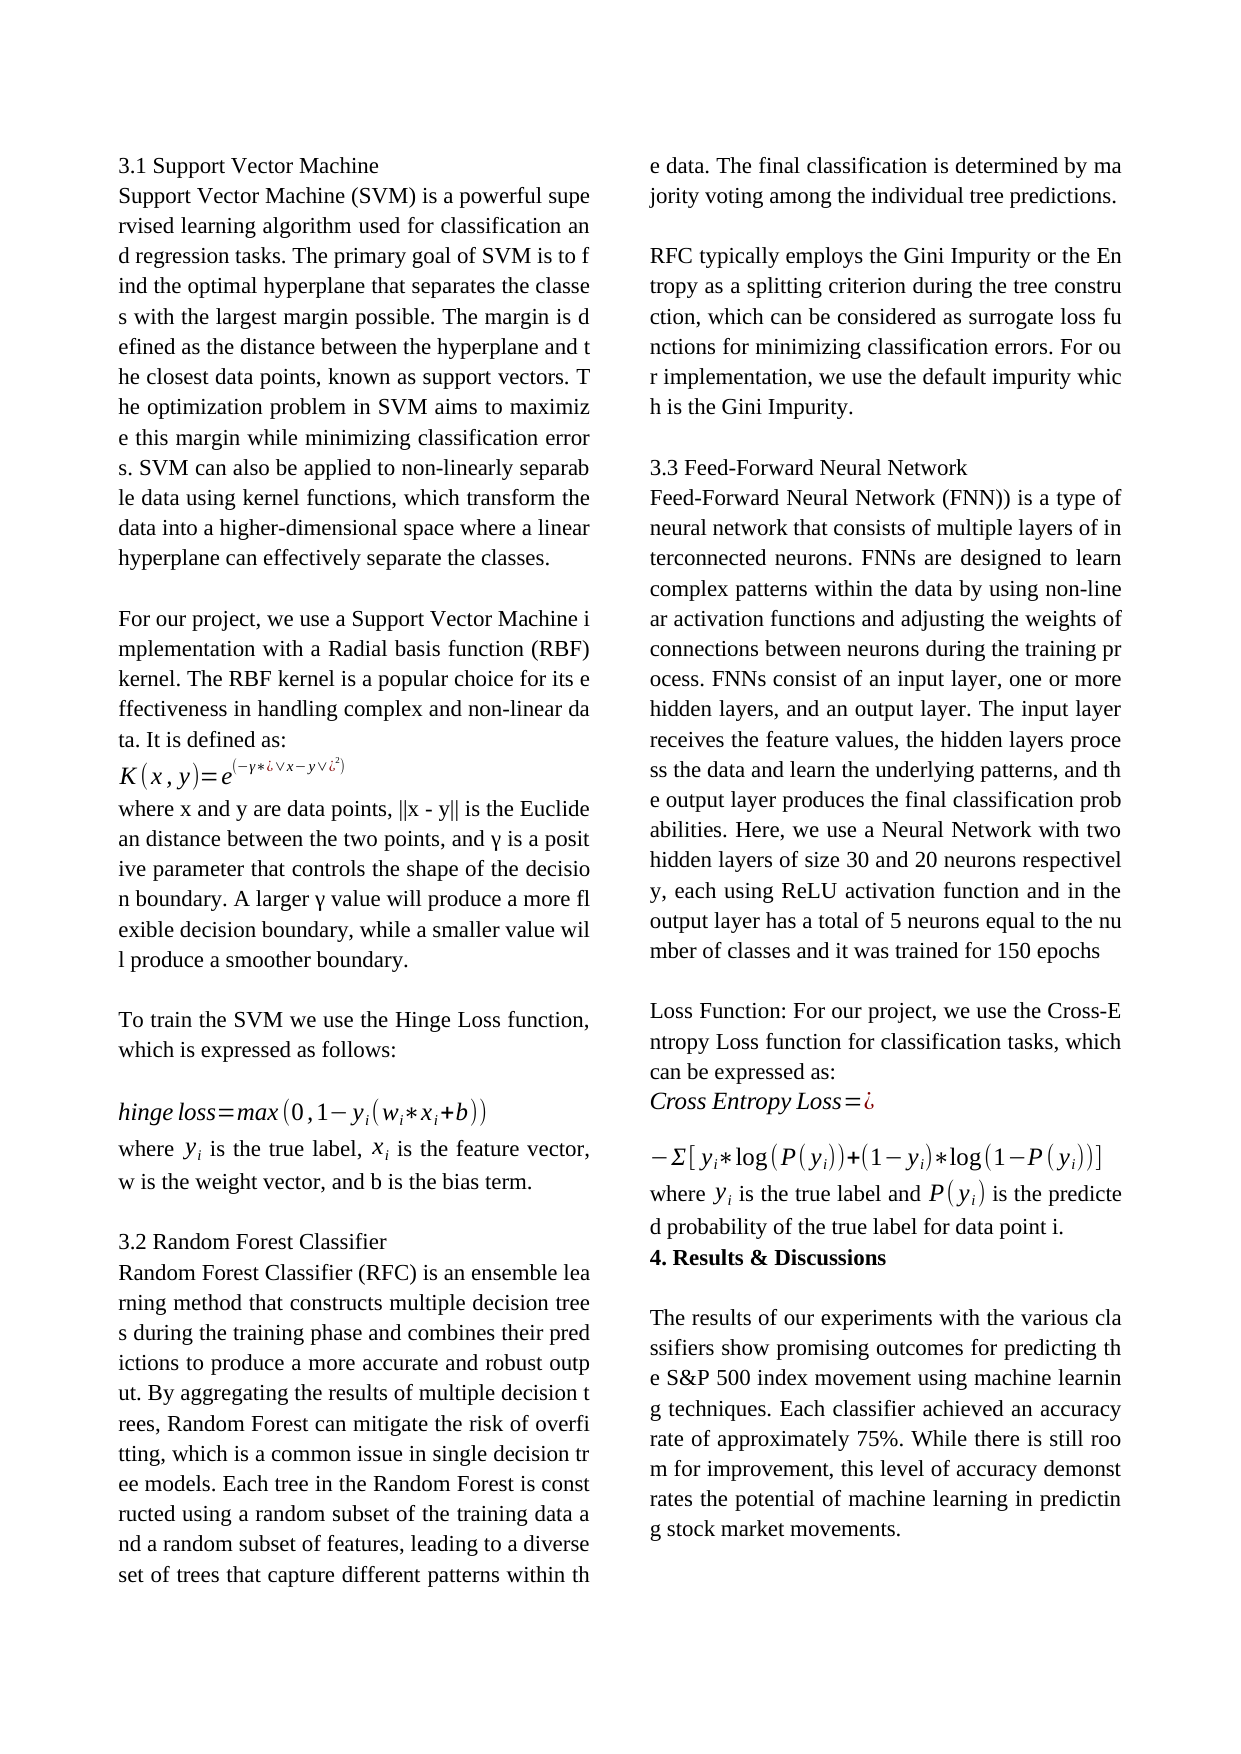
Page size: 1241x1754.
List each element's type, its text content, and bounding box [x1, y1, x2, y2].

text 4. Results & Discussions [649, 1243, 1122, 1270]
text To train the SVM we use the Hinge Loss function, which is expressed as follows: [118, 1006, 591, 1063]
text where is the true label, is the feature vector, w is the weight vector, and b is the bias term. [118, 1133, 591, 1194]
text Support Vector Machine (SVM) is a powerful supervised learning algorithm used for classification and regression tasks. The primary goal of SVM is to find the optimal hyperplane that separates the classes with the largest margin possible. The margin is defined as the distance between the hyperplane and the closest data points, known as support vectors. The optimization problem in SVM aims to maximize this margin while minimizing classification errors. SVM can also be applied to non-linearly separable data using kernel functions, which transform the data into a higher-dimensional space where a linear hyperplane can effectively separate the classes. [118, 182, 591, 571]
text where x and y are data points, ||x - y|| is the Euclidean distance between the two points, and γ is a positive parameter that controls the shape of the decision boundary. A larger γ value will produce a more flexible decision boundary, while a smaller value will produce a smoother boundary. [118, 795, 591, 972]
text Feed-Forward Neural Network (FNN)) is a type of neural network that consists of multiple layers of interconnected neurons. FNNs are designed to learn complex patterns within the data by using non-linear activation functions and adjusting the weights of connections between neurons during the training process. FNNs consist of an input layer, one or more hidden layers, and an output layer. The input layer receives the feature values, the hidden layers process the data and learn the underlying patterns, and the output layer produces the final classification probabilities. Here, we use a Neural Network with two hidden layers of size 30 and 20 neurons respectively, each using ReLU activation function and in the output layer has a total of 5 neurons equal to the number of classes and it was trained for 150 epochs [649, 484, 1122, 963]
text 3.1 Support Vector Machine [118, 152, 591, 178]
text where is the true label and is the predicted probability of the true label for data point i. [649, 1177, 1122, 1240]
text 3.2 Random Forest Classifier [118, 1228, 591, 1255]
text Loss Function: For our project, we use the Cross-Entropy Loss function for classification tasks, which can be expressed as: [649, 998, 1122, 1084]
text 3.3 Feed-Forward Neural Network [649, 454, 1122, 480]
text Random Forest Classifier (RFC) is an ensemble learning method that constructs multiple decision trees during the training phase and combines their predictions to produce a more accurate and robust output. By aggregating the results of multiple decision trees, Random Forest can mitigate the risk of overfitting, which is a common issue in single decision tree models. Each tree in the Random Forest is constructed using a random subset of the training data and a random subset of features, leading to a diverse set of trees that capture different patterns within the data. The final classification is determined by majority voting among the individual tree predictions. [118, 1259, 591, 1587]
text The results of our experiments with the various classifiers show promising outcomes for predicting the S&P 500 index movement using machine learning techniques. Each classifier achieved an accuracy rate of approximately 75%. While there is still room for improvement, this level of accuracy demonstrates the potential of machine learning in predicting stock market movements. [649, 1304, 1122, 1542]
text For our project, we use a Support Vector Machine implementation with a Radial basis function (RBF) kernel. The RBF kernel is a popular choice for its effectiveness in handling complex and non-linear data. It is defined as: [118, 605, 591, 752]
text RFC typically employs the Gini Impurity or the Entropy as a splitting criterion during the tree construction, which can be considered as surrogate loss functions for minimizing classification errors. For our implementation, we use the default impurity which is the Gini Impurity. [649, 242, 1122, 420]
